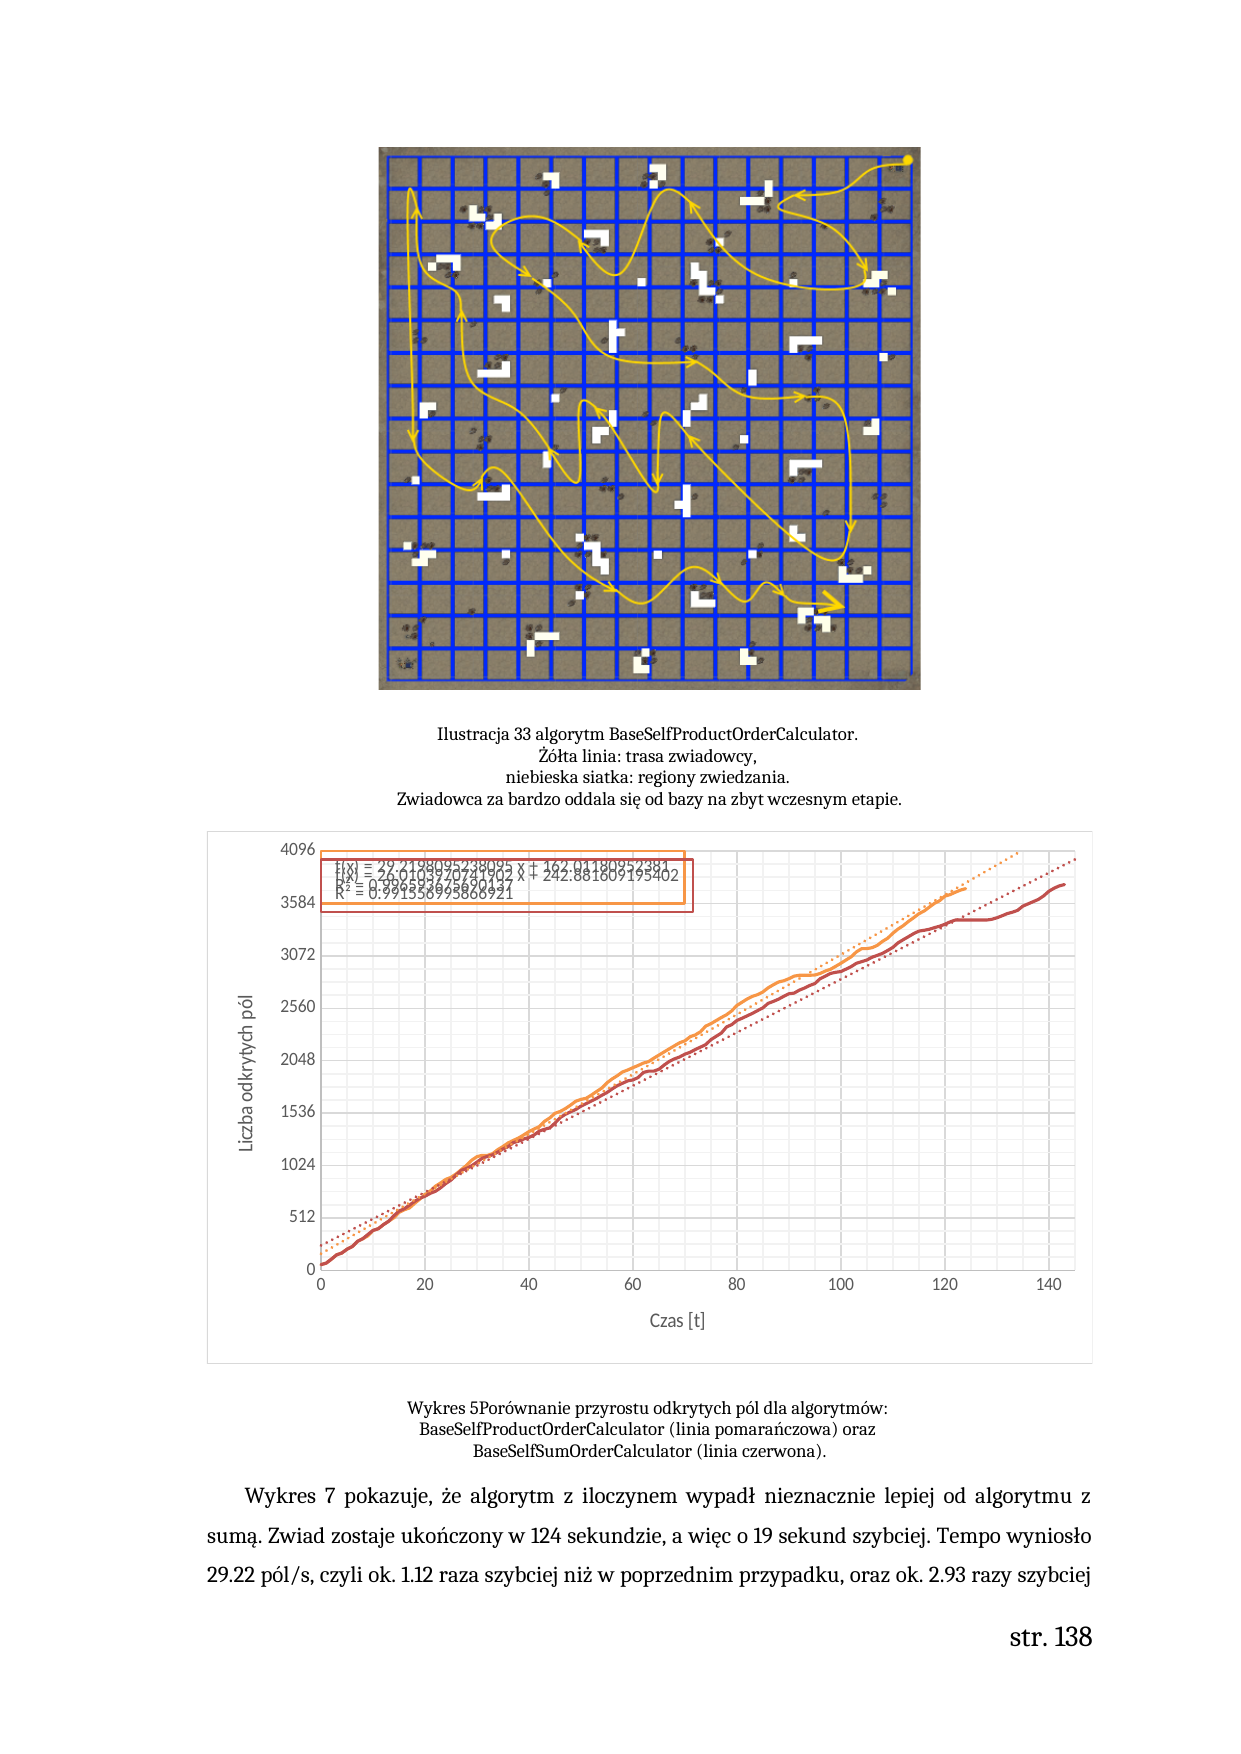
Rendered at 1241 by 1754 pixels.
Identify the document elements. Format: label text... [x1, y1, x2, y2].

text Wykres 5Porównanie przyrostu odkrytych pól dla algorytmów: BaseSelfProductOrderCalculator (linia pomarańczowa) oraz BaseSelfSumOrderCalculator (linia czerwona). [207, 1397, 1092, 1462]
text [207, 1483, 1092, 1588]
picture [378, 147, 921, 690]
text Ilustracja 33 algorytm BaseSelfProductOrderCalculator. Żółta linia: trasa zwiadowcy, niebieska siatka: regiony zwiedzania. Zwiadowca za bardzo oddala się od bazy na zbyt wczesnym etapie. [207, 724, 1092, 810]
